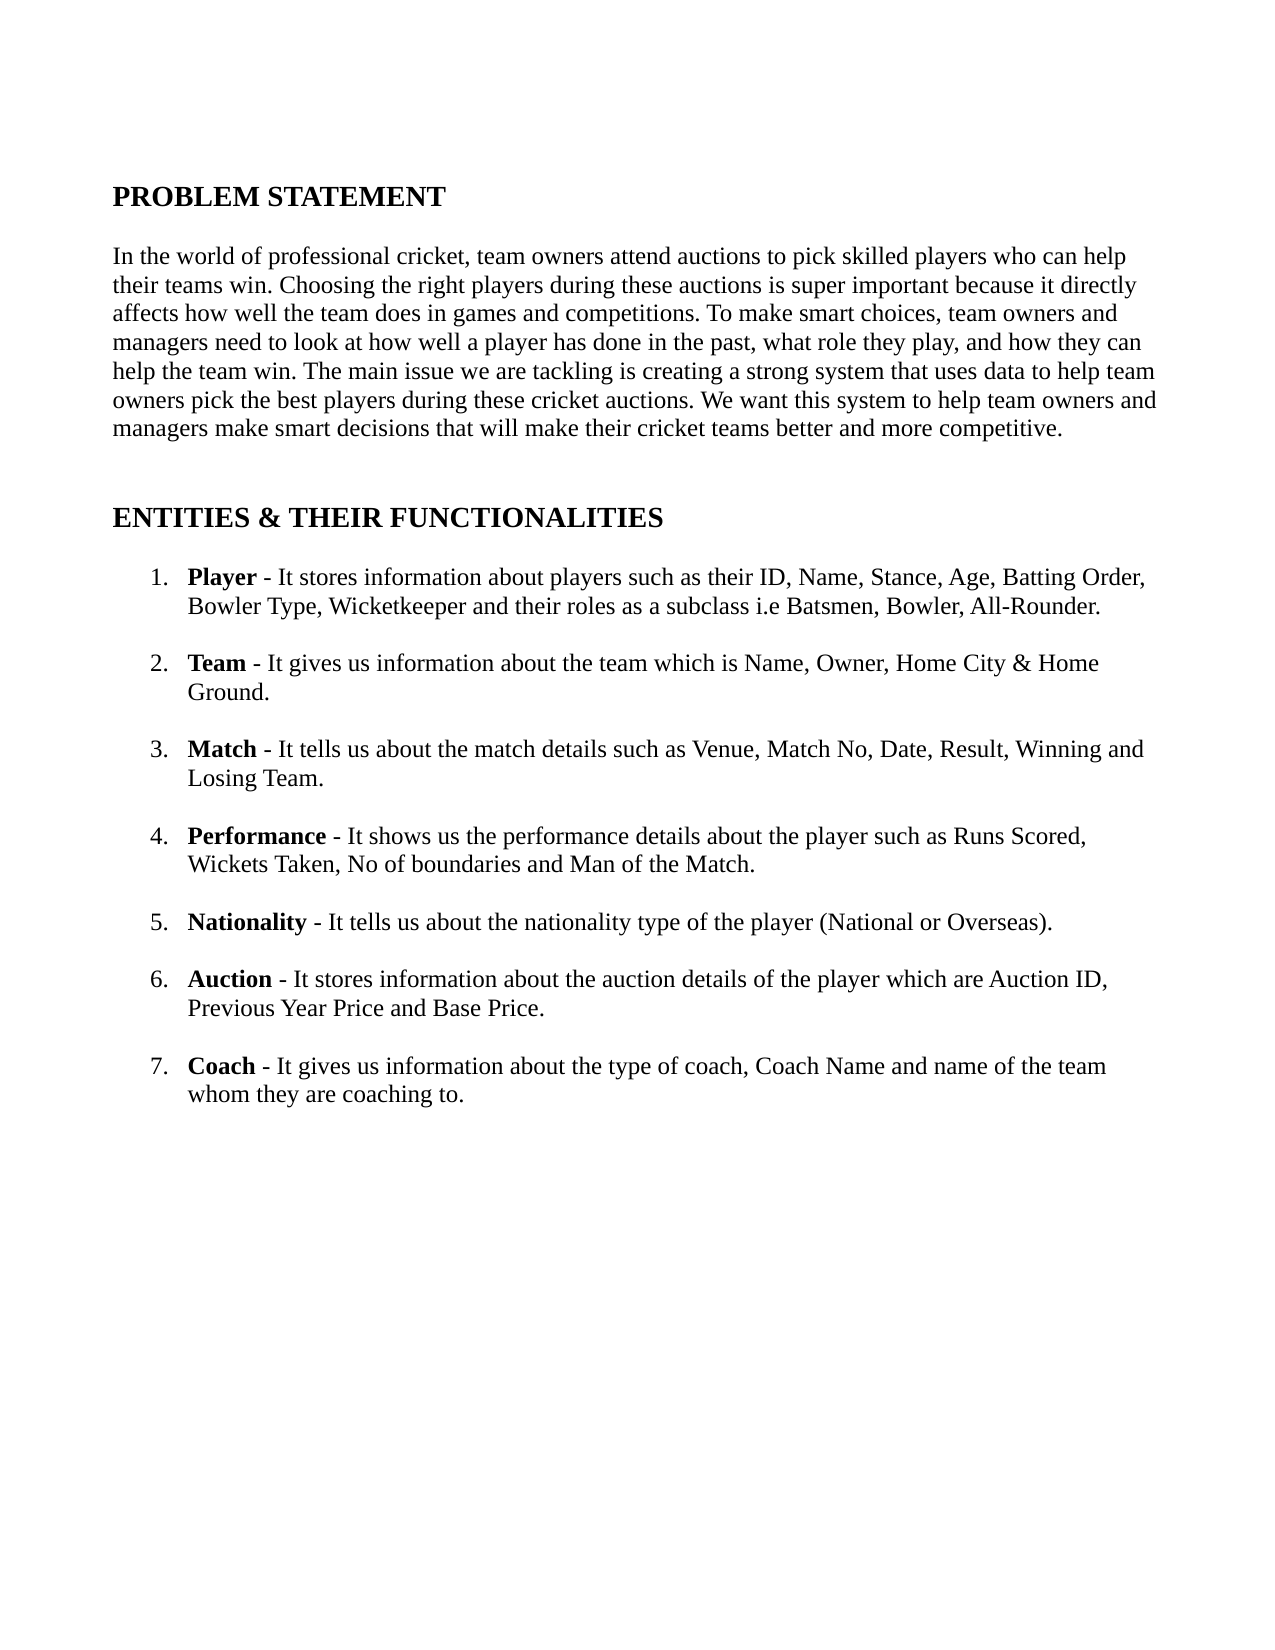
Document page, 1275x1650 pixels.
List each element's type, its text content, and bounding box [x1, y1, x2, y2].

text ENTITIES & THEIR FUNCTIONALITIES [112, 500, 1162, 533]
list Performance - It shows us the performance details about the player such as Runs Scored, Wickets Taken, No of boundaries and Man of the Match. [150, 821, 1162, 878]
list Nationality - It tells us about the nationality type of the player (National or Overseas). [150, 907, 1162, 936]
list Auction - It stores information about the auction details of the player which are Auction ID, Previous Year Price and Base Price. [150, 964, 1162, 1022]
list Player - It stores information about players such as their ID, Name, Stance, Age, Batting Order, Bowler Type, Wicketkeeper and their roles as a subclass i.e Batsmen, Bowler, All-Rounder. [150, 562, 1162, 619]
text PROBLEM STATEMENT [112, 179, 1162, 212]
text In the world of professional cricket, team owners attend auctions to pick skilled players who can help their teams win. Choosing the right players during these auctions is super important because it directly affects how well the team does in games and competitions. To make smart choices, team owners and managers need to look at how well a player has done in the past, what role they play, and how they can help the team win. The main issue we are tackling is creating a strong system that uses data to help team owners pick the best players during these cricket auctions. We want this system to help team owners and managers make smart decisions that will make their cricket teams better and more competitive. [112, 241, 1162, 442]
list Match - It tells us about the match details such as Venue, Match No, Date, Result, Winning and Losing Team. [150, 734, 1162, 792]
list Team - It gives us information about the team which is Name, Owner, Home City & Home Ground. [150, 648, 1162, 706]
list Coach - It gives us information about the type of coach, Coach Name and name of the team whom they are coaching to. [150, 1051, 1162, 1108]
